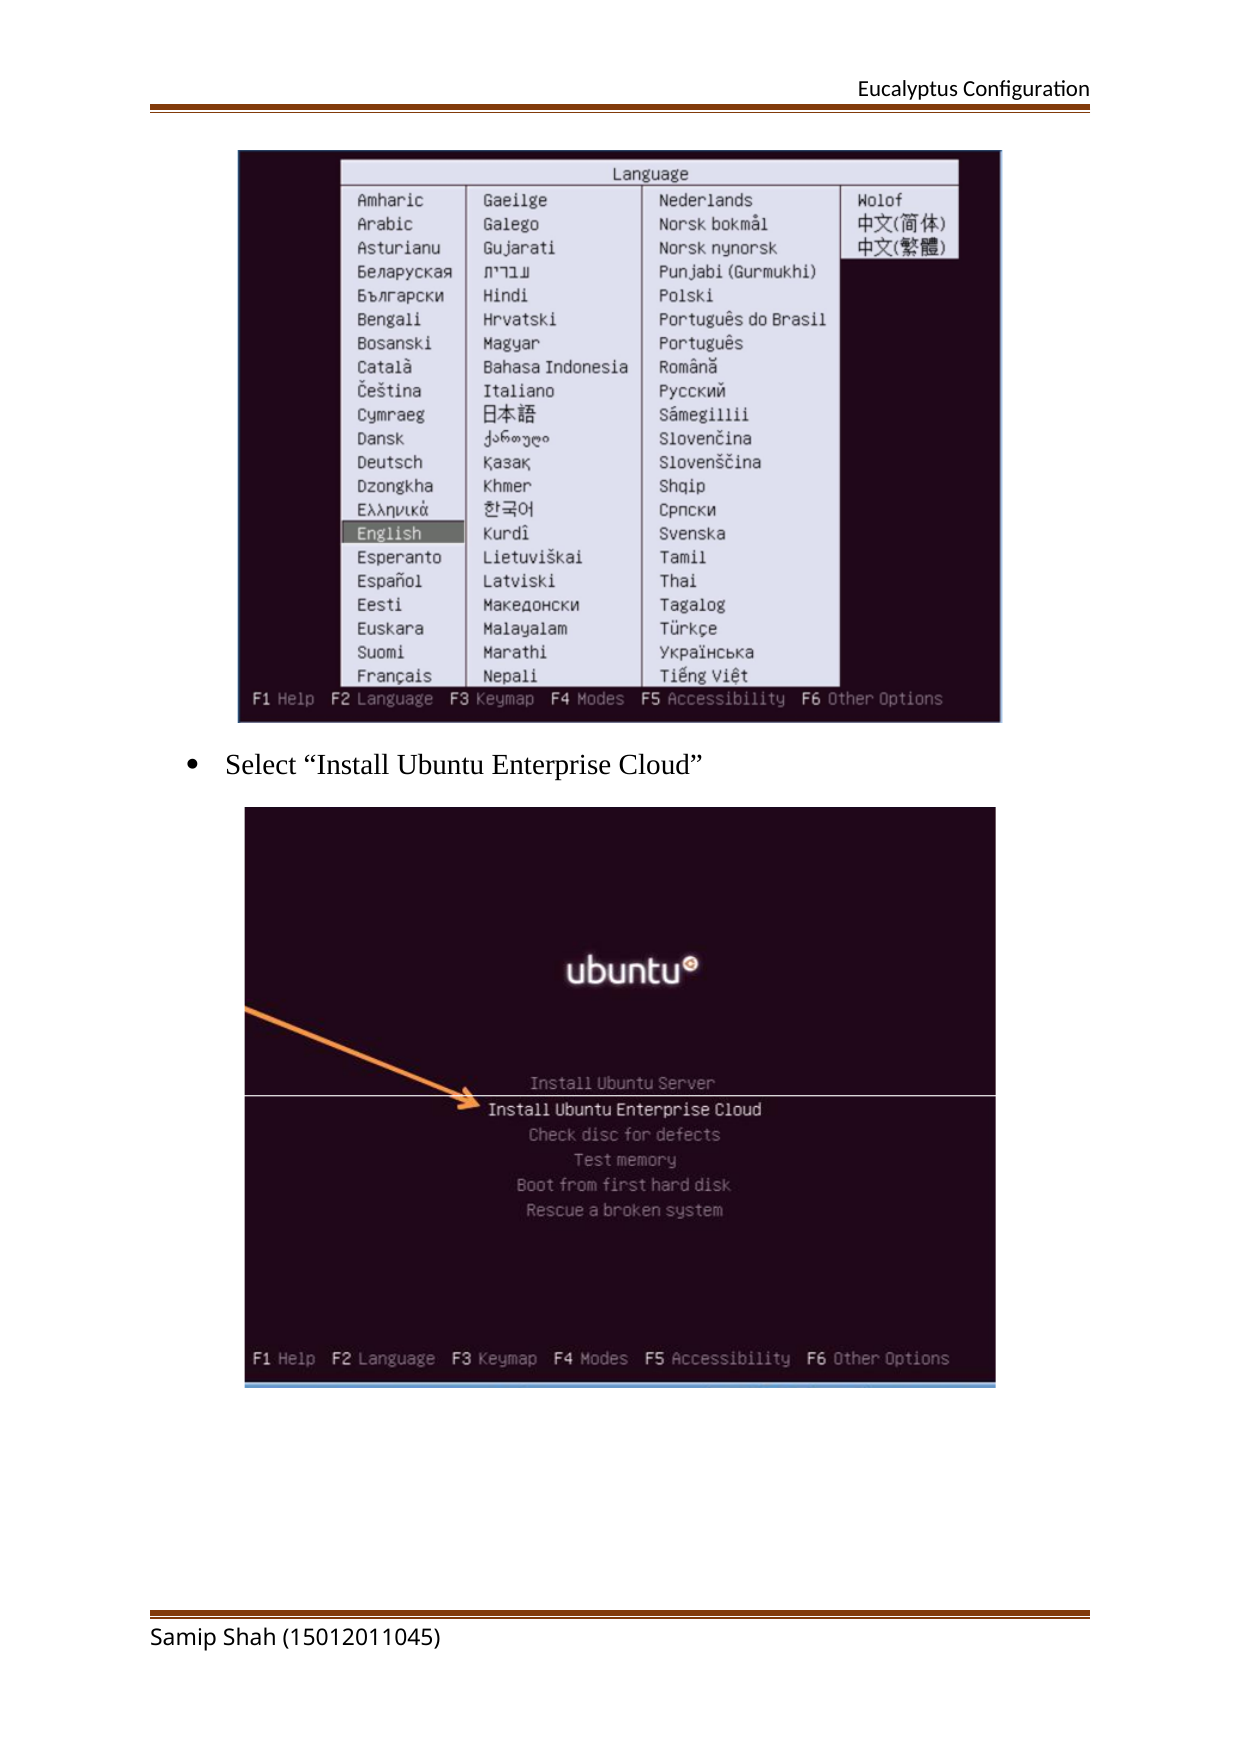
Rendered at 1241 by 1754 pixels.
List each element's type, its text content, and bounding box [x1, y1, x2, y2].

list Select “Install Ubuntu Enterprise Cloud” [187, 747, 1090, 781]
picture [237, 150, 1003, 723]
picture [244, 807, 996, 1388]
